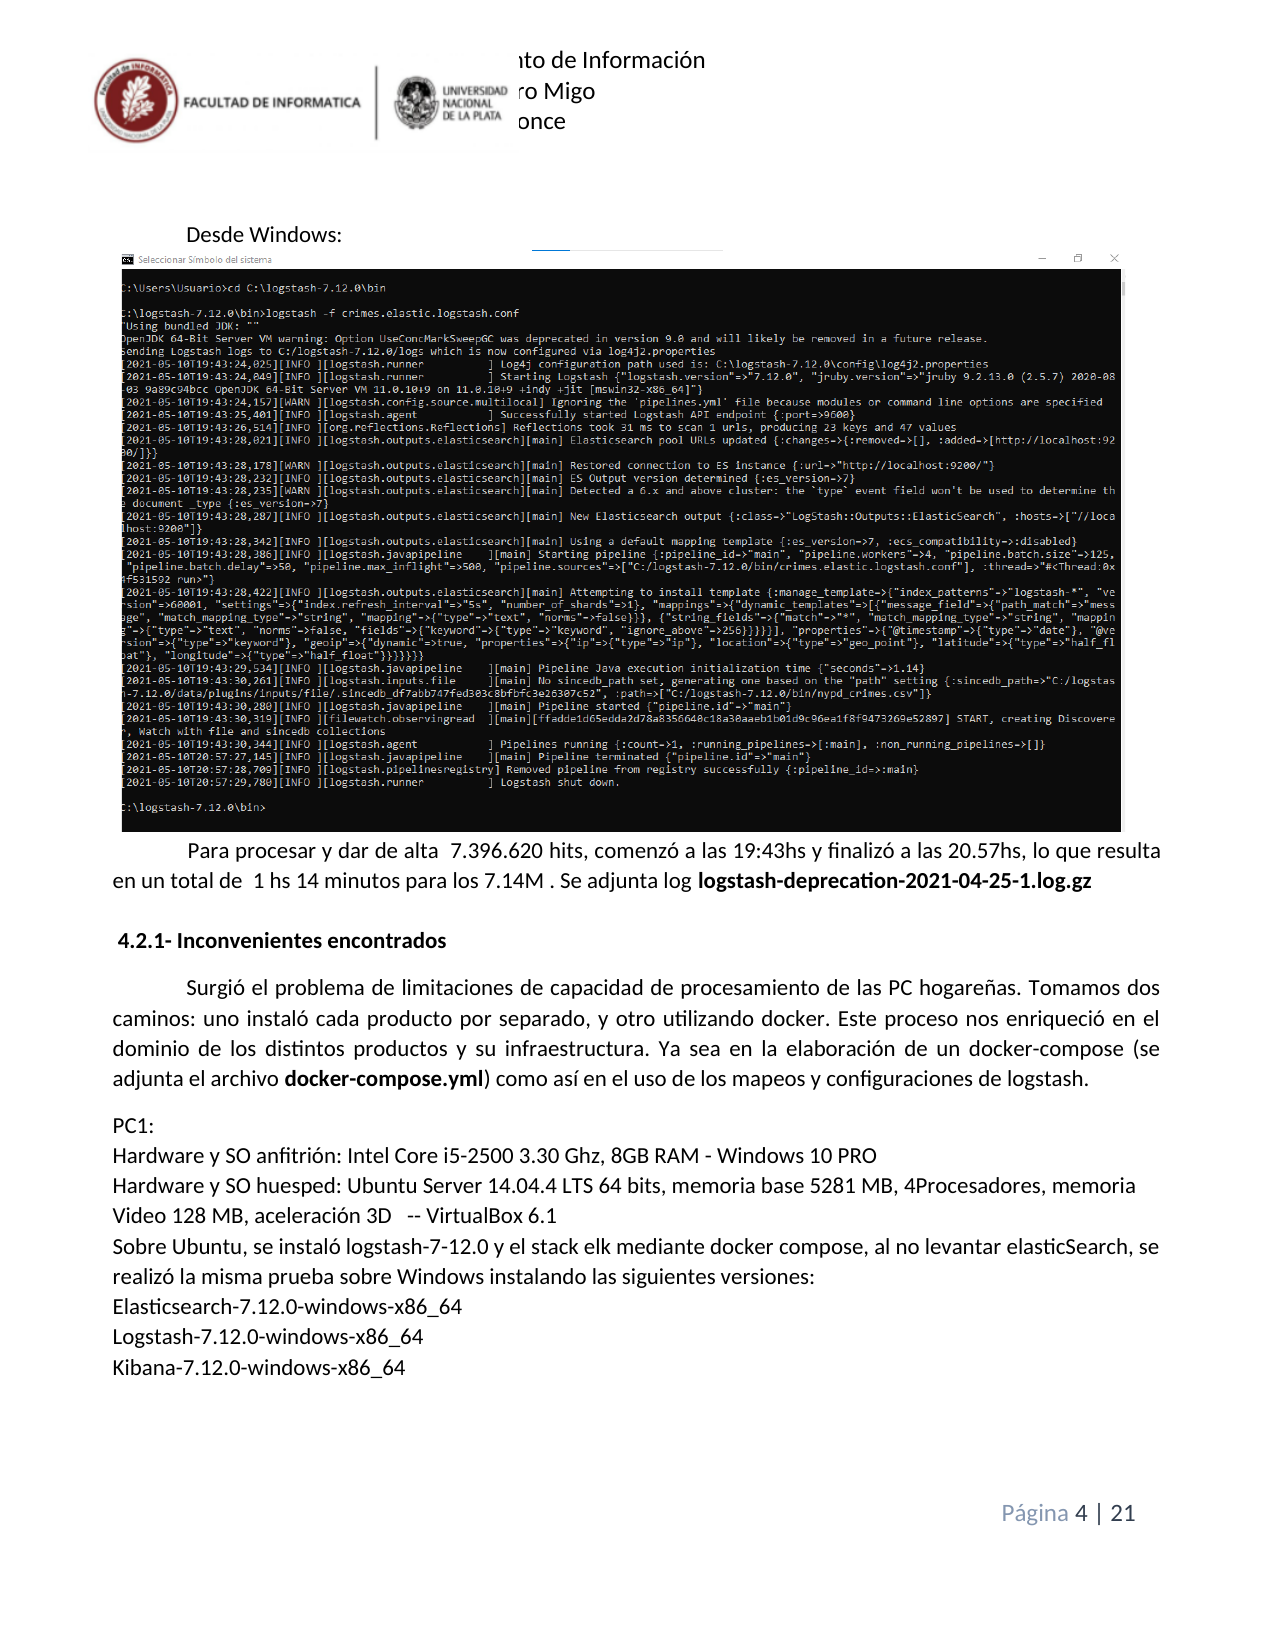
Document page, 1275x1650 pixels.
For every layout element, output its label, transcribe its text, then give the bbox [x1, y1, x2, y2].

text Hardware y SO huesped: Ubuntu Server 14.04.4 LTS 64 bits, memoria base 5281 MB, 4Procesadores, memoria Video 128 MB, aceleración 3D -- VirtualBox 6.1 [112, 1171, 1162, 1230]
text 4.2.1- Inconvenientes encontrados [112, 927, 1162, 955]
picture [121, 250, 1125, 832]
text Sobre Ubuntu, se instaló logstash-7-12.0 y el stack elk mediante docker compose, al no levantar elasticSearch, se realizó la misma prueba sobre Windows instalando las siguientes versiones: [112, 1232, 1162, 1290]
picture [87, 43, 519, 157]
text PC1: [112, 1111, 1162, 1139]
text Surgió el problema de limitaciones de capacidad de procesamiento de las PC hogareñas. Tomamos dos caminos: uno instaló cada producto por separado, y otro utilizando docker. Este proceso nos enriqueció en el dominio de los distintos productos y su infraestructura. Ya sea en la elaboración de un docker-compose (se adjunta el archivo docker-compose.yml) como así en el uso de los mapeos y configuraciones de logstash. [112, 973, 1162, 1092]
text Elasticsearch-7.12.0-windows-x86_64 [112, 1292, 1162, 1320]
text Hardware y SO anfitrión: Intel Core i5-2500 3.30 Ghz, 8GB RAM - Windows 10 PRO [112, 1141, 1162, 1169]
text Kibana-7.12.0-windows-x86_64 [112, 1353, 1162, 1381]
text Desde Windows: [112, 220, 1162, 248]
text Logstash-7.12.0-windows-x86_64 [112, 1322, 1162, 1351]
